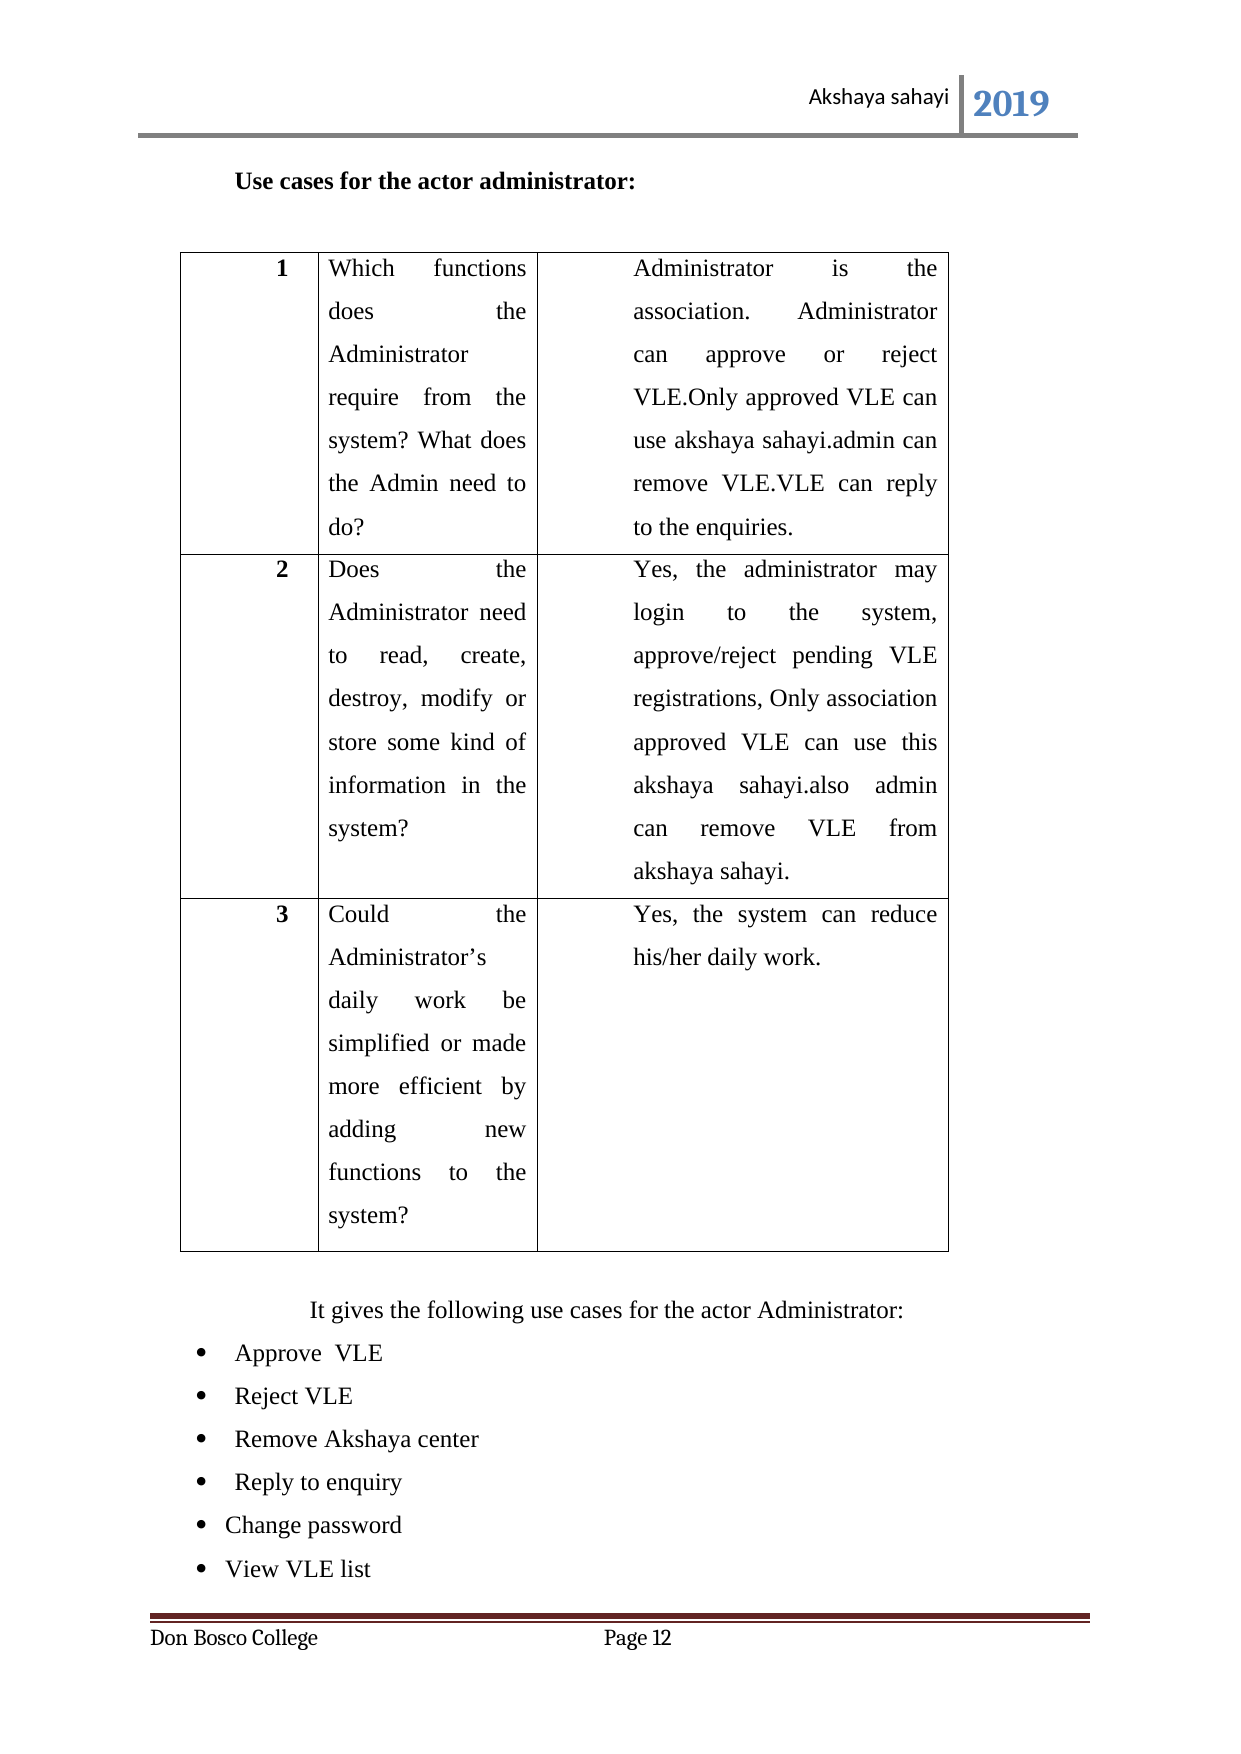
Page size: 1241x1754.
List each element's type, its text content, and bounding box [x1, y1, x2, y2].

table_header 1 [181, 253, 318, 553]
list Reply to enquiry [197, 1467, 1090, 1496]
list Approve VLE [197, 1338, 1090, 1367]
list Reject VLE [197, 1381, 1090, 1410]
table_header Which functions does the Administrator require from the system? What does the Admin need to do? [319, 253, 537, 553]
list View VLE list [197, 1554, 1090, 1582]
text Use cases for the actor administrator: [234, 166, 1090, 194]
list Change password [197, 1511, 1090, 1539]
table_cell Yes, the system can reduce his/her daily work. [538, 899, 948, 1251]
table_cell Could the Administrator’s daily work be simplified or made more efficient by adding new functions to the system? [319, 899, 537, 1251]
table_cell 2 [181, 555, 318, 898]
table_cell 3 [181, 899, 318, 1251]
text It gives the following use cases for the actor Administrator: [234, 1295, 1090, 1324]
table_cell Yes, the administrator may login to the system, approve/reject pending VLE registrations, Only association approved VLE can use this akshaya sahayi.also admin can remove VLE from akshaya sahayi. [538, 555, 948, 898]
list Remove Akshaya center [197, 1424, 1090, 1453]
table_header Administrator is the association. Administrator can approve or reject VLE.Only approved VLE can use akshaya sahayi.admin can remove VLE.VLE can reply to the enquiries. [538, 253, 948, 553]
table_cell Does the Administrator need to read, create, destroy, modify or store some kind of information in the system? [319, 555, 537, 898]
